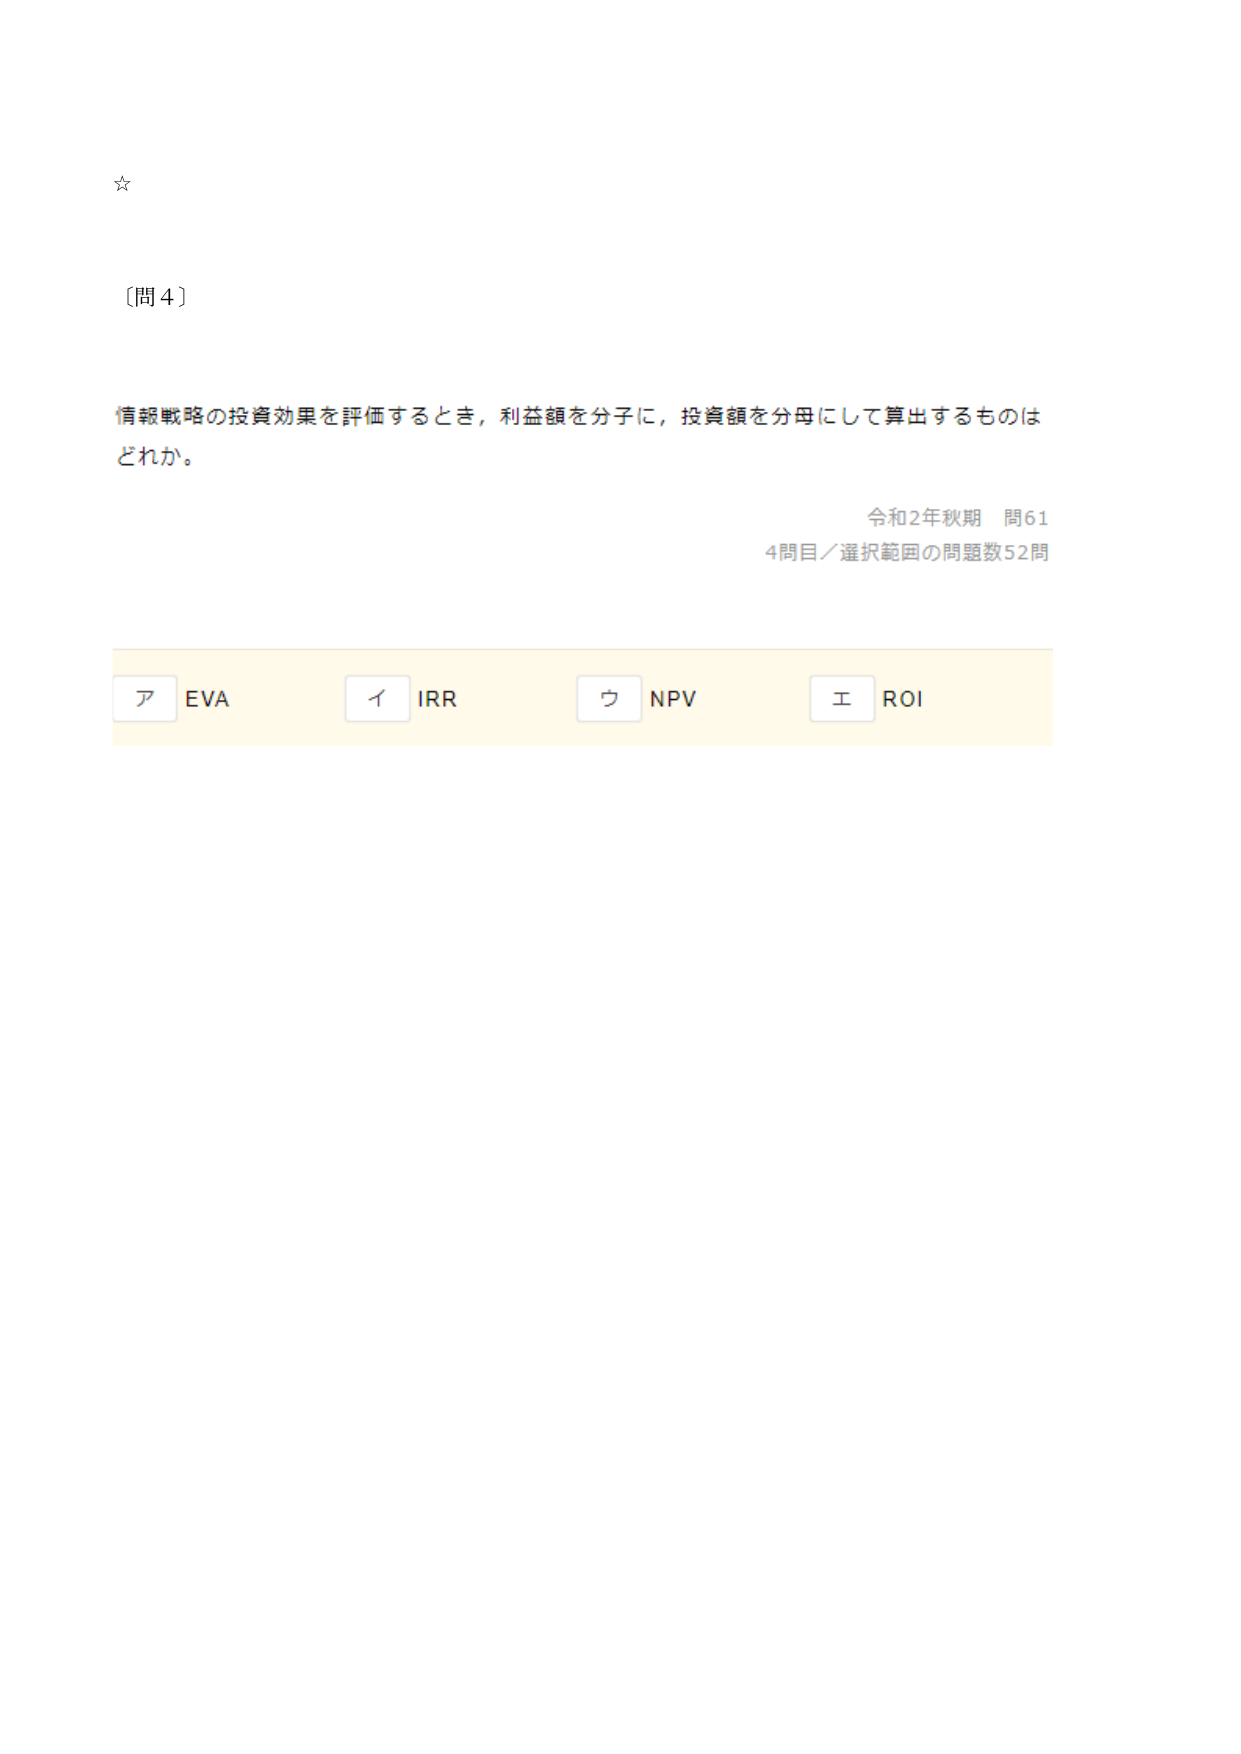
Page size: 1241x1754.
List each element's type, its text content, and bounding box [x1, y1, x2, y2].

picture [112, 389, 1054, 746]
text 〔問４〕 [112, 277, 1128, 314]
text ☆ [112, 164, 1128, 202]
